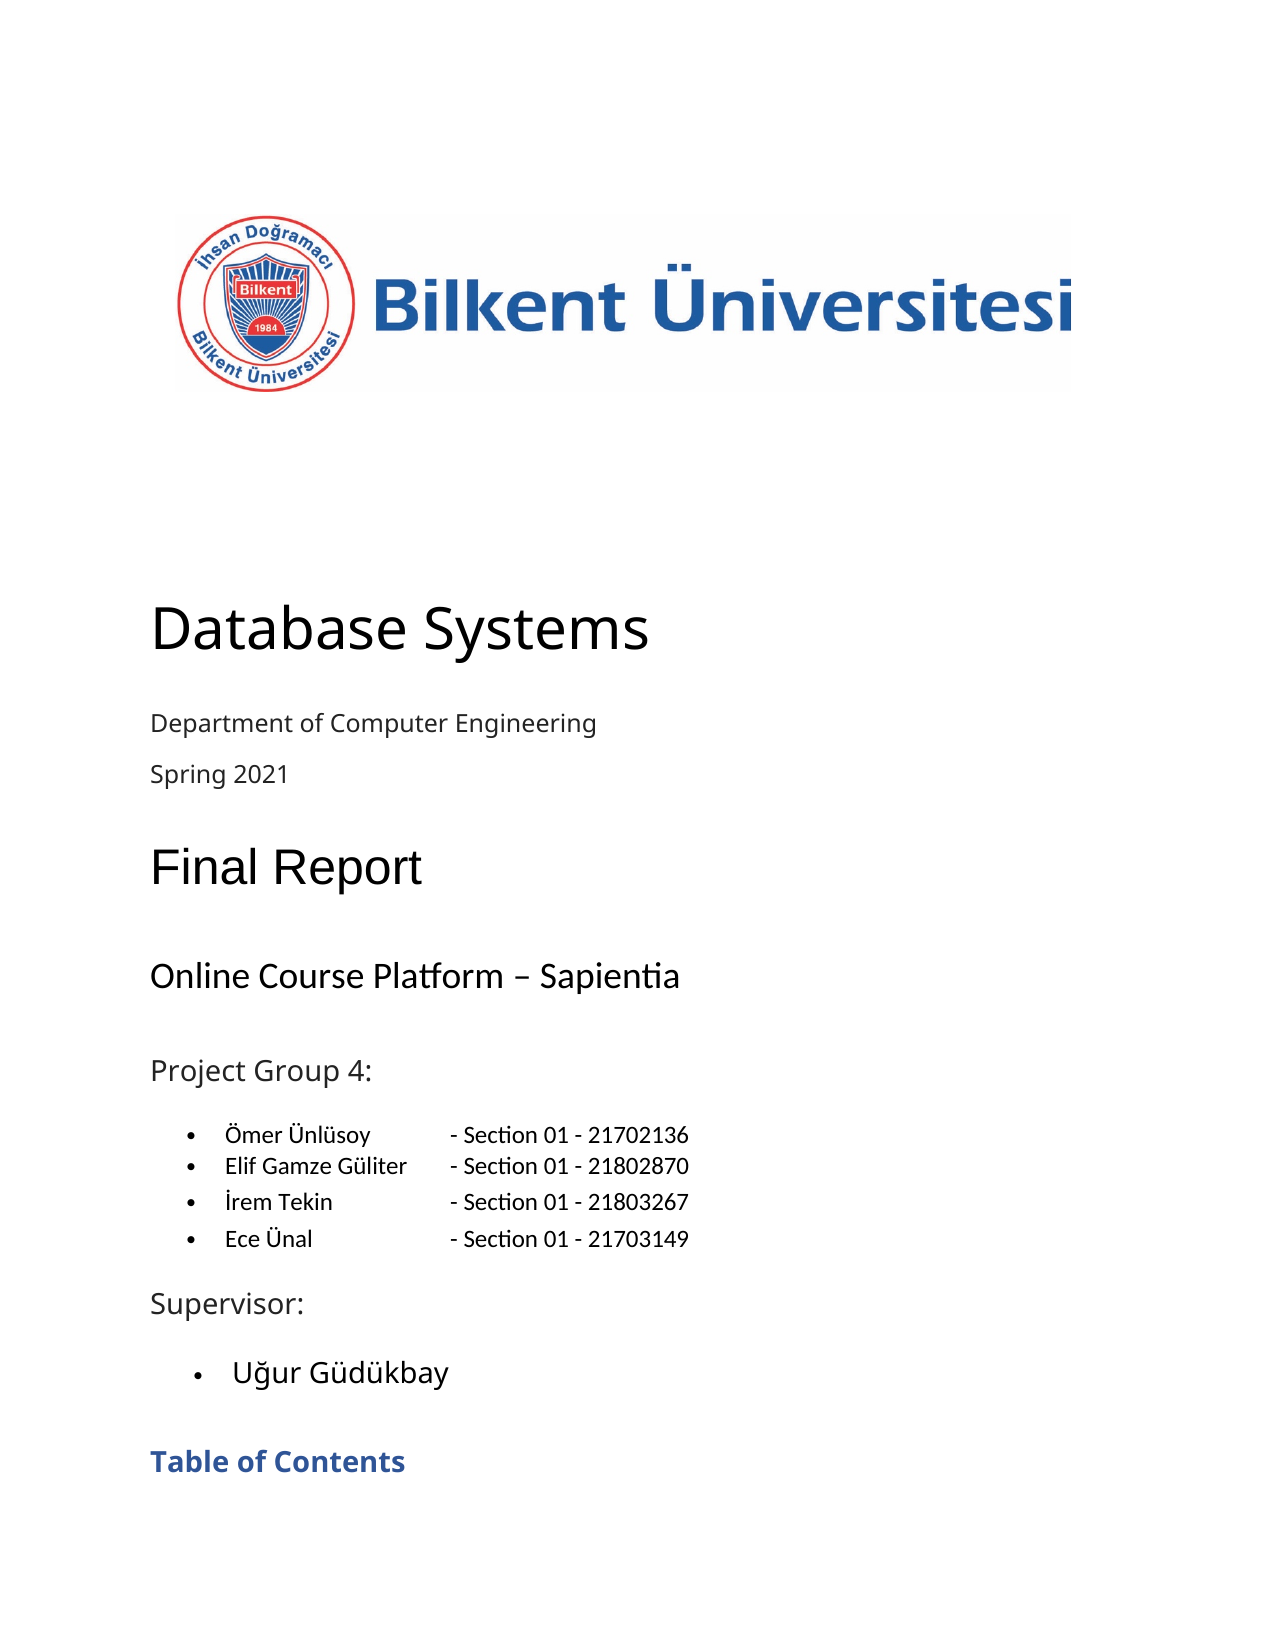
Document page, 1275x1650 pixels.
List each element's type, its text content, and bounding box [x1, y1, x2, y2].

text Online Course Platform – Sapientia [150, 952, 1125, 998]
picture [175, 214, 1072, 392]
text Database Systems [150, 587, 1125, 666]
text Project Group 4: [150, 1050, 1125, 1090]
list Elif Gamze Güliter - Section 01 - 21802870 [187, 1150, 1125, 1180]
list İrem Tekin - Section 01 - 21803267 [187, 1187, 1125, 1217]
list Uğur Güdükbay [194, 1352, 1125, 1392]
text Department of Computer Engineering [150, 706, 1125, 740]
list Ömer Ünlüsoy - Section 01 - 21702136 [187, 1119, 1125, 1150]
list Ece Ünal - Section 01 - 21703149 [187, 1223, 1125, 1254]
text Supervisor: [150, 1283, 1125, 1323]
text Final Report [150, 837, 1125, 894]
text Spring 2021 [150, 757, 1125, 791]
